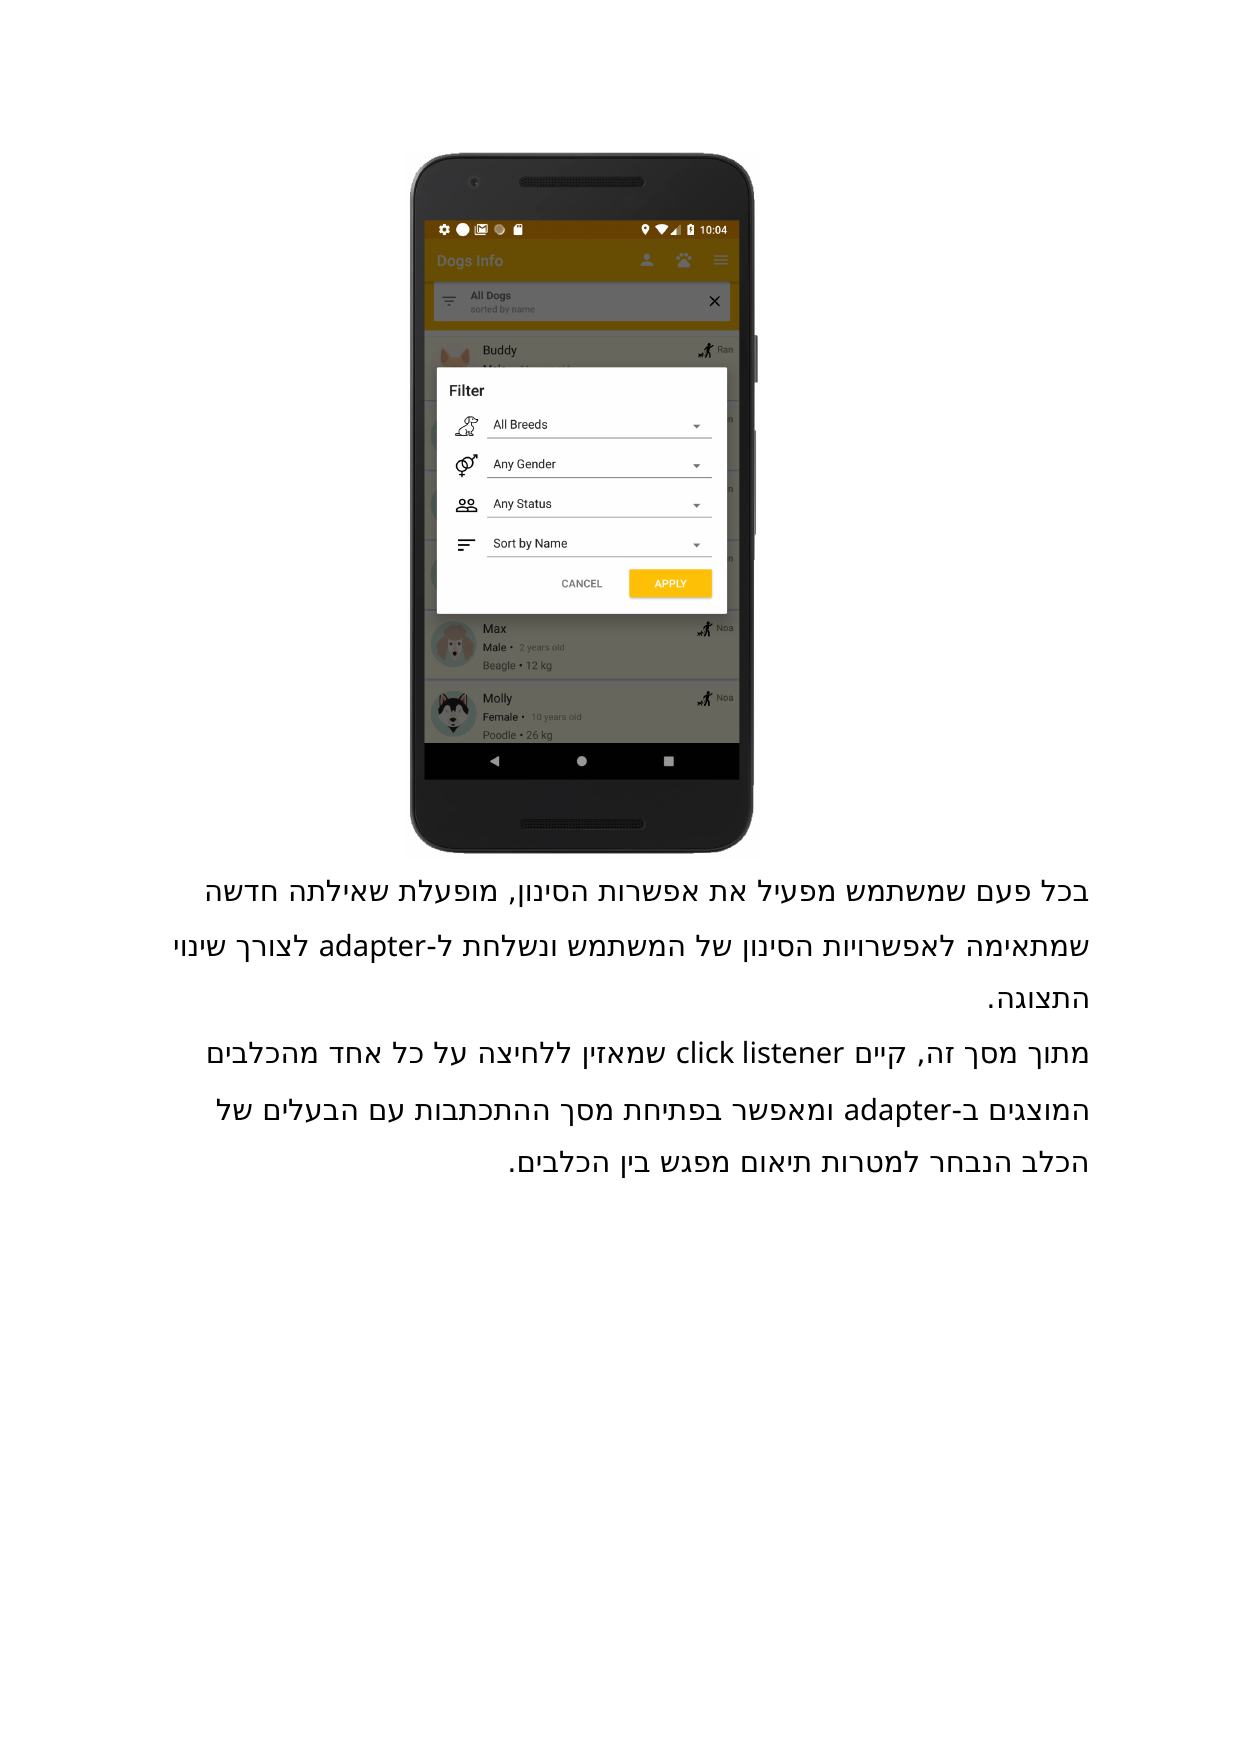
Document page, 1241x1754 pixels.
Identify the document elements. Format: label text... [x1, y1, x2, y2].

picture [404, 150, 761, 859]
text מתוך מסך זה, קיים click listener שמאזין ללחיצה על כל אחד מהכלבים המוצגים ב-adapter ומאפשר בפתיחת מסך ההתכתבות עם הבעלים של הכלב הנבחר למטרות תיאום מפגש בין הכלבים. [150, 1032, 1090, 1180]
text בכל פעם שמשתמש מפעיל את אפשרות הסינון, מופעלת שאילתה חדשה שמתאימה לאפשרויות הסינון של המשתמש ונשלחת ל-adapter לצורך שינוי התצוגה. [150, 874, 1090, 1015]
